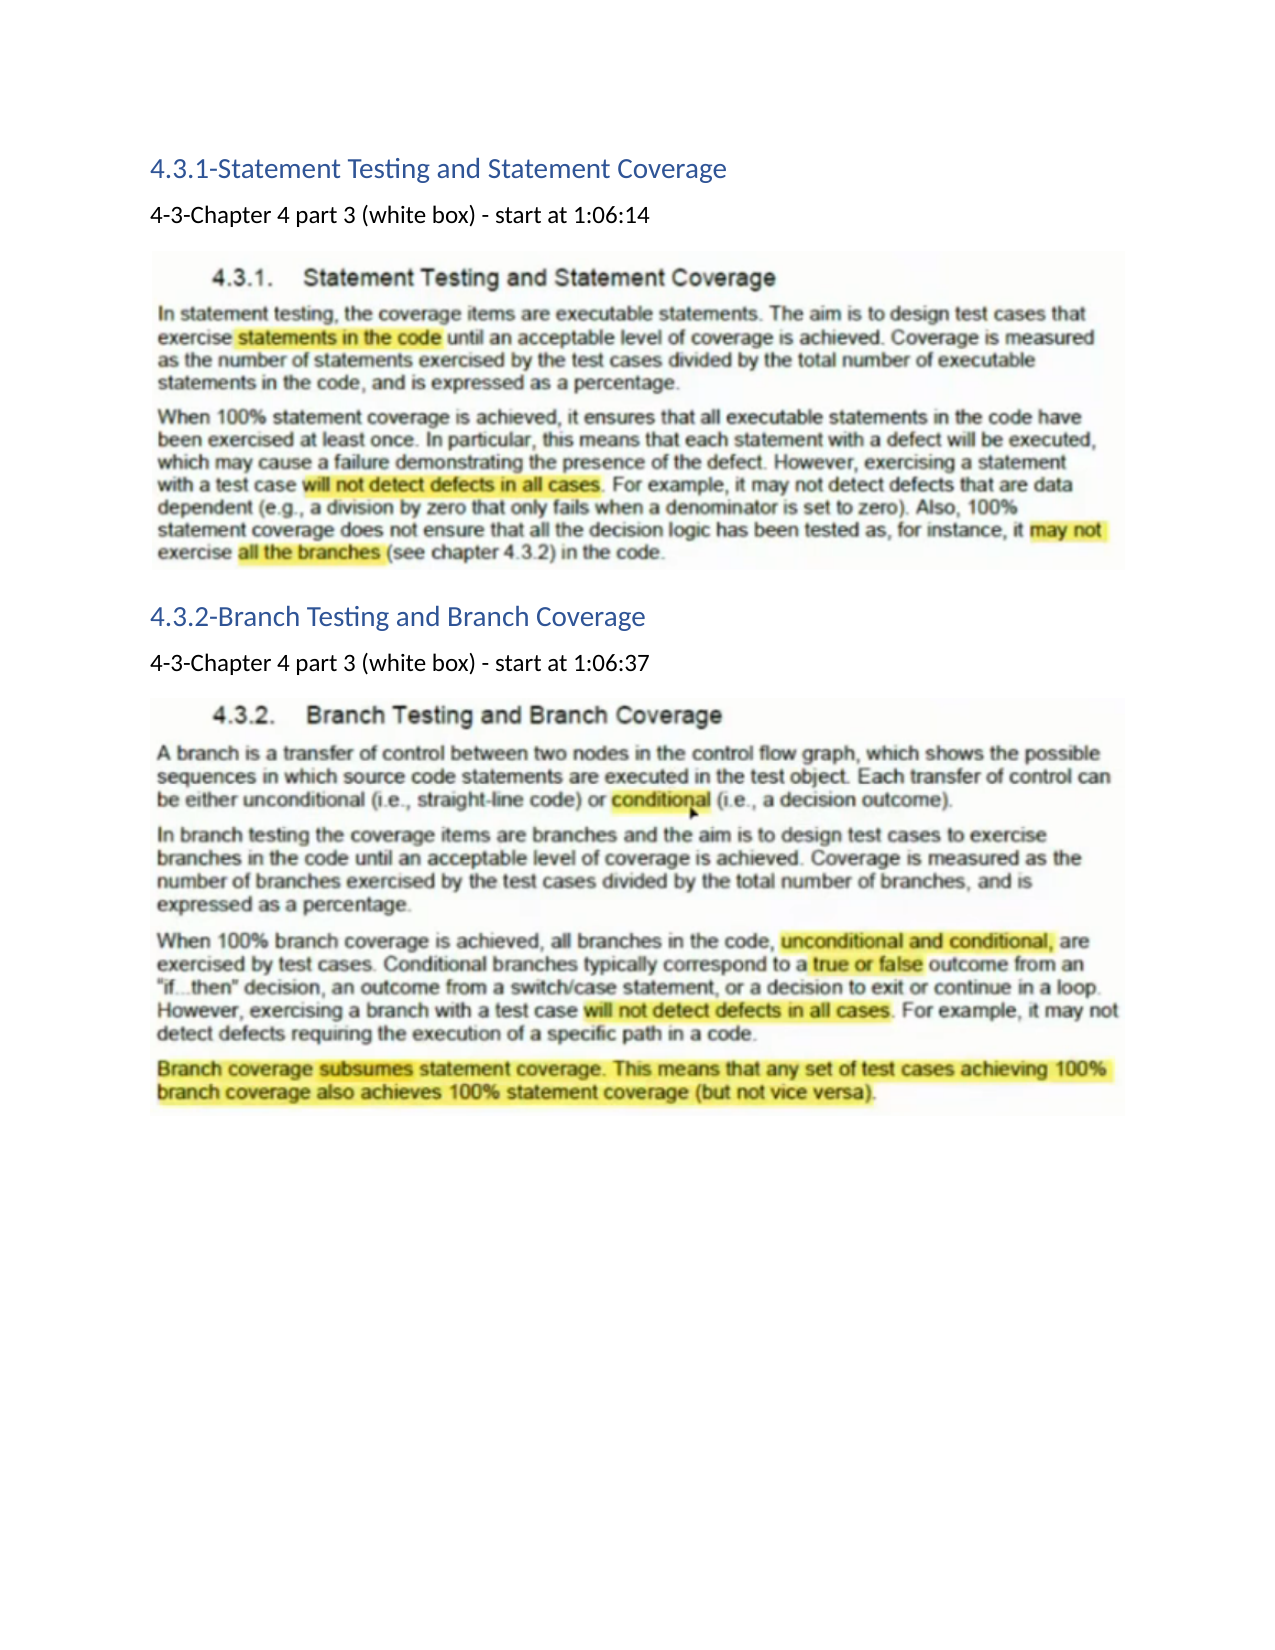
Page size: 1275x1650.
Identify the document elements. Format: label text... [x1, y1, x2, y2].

subtitle 4.3.2-Branch Testing and Branch Coverage [150, 598, 1125, 633]
text 4-3-Chapter 4 part 3 (white box) - start at 1:06:14 [150, 199, 1125, 230]
text 4-3-Chapter 4 part 3 (white box) - start at 1:06:37 [150, 647, 1125, 678]
picture [150, 698, 1125, 1116]
picture [150, 251, 1125, 577]
subtitle 4.3.1-Statement Testing and Statement Coverage [150, 150, 1125, 186]
